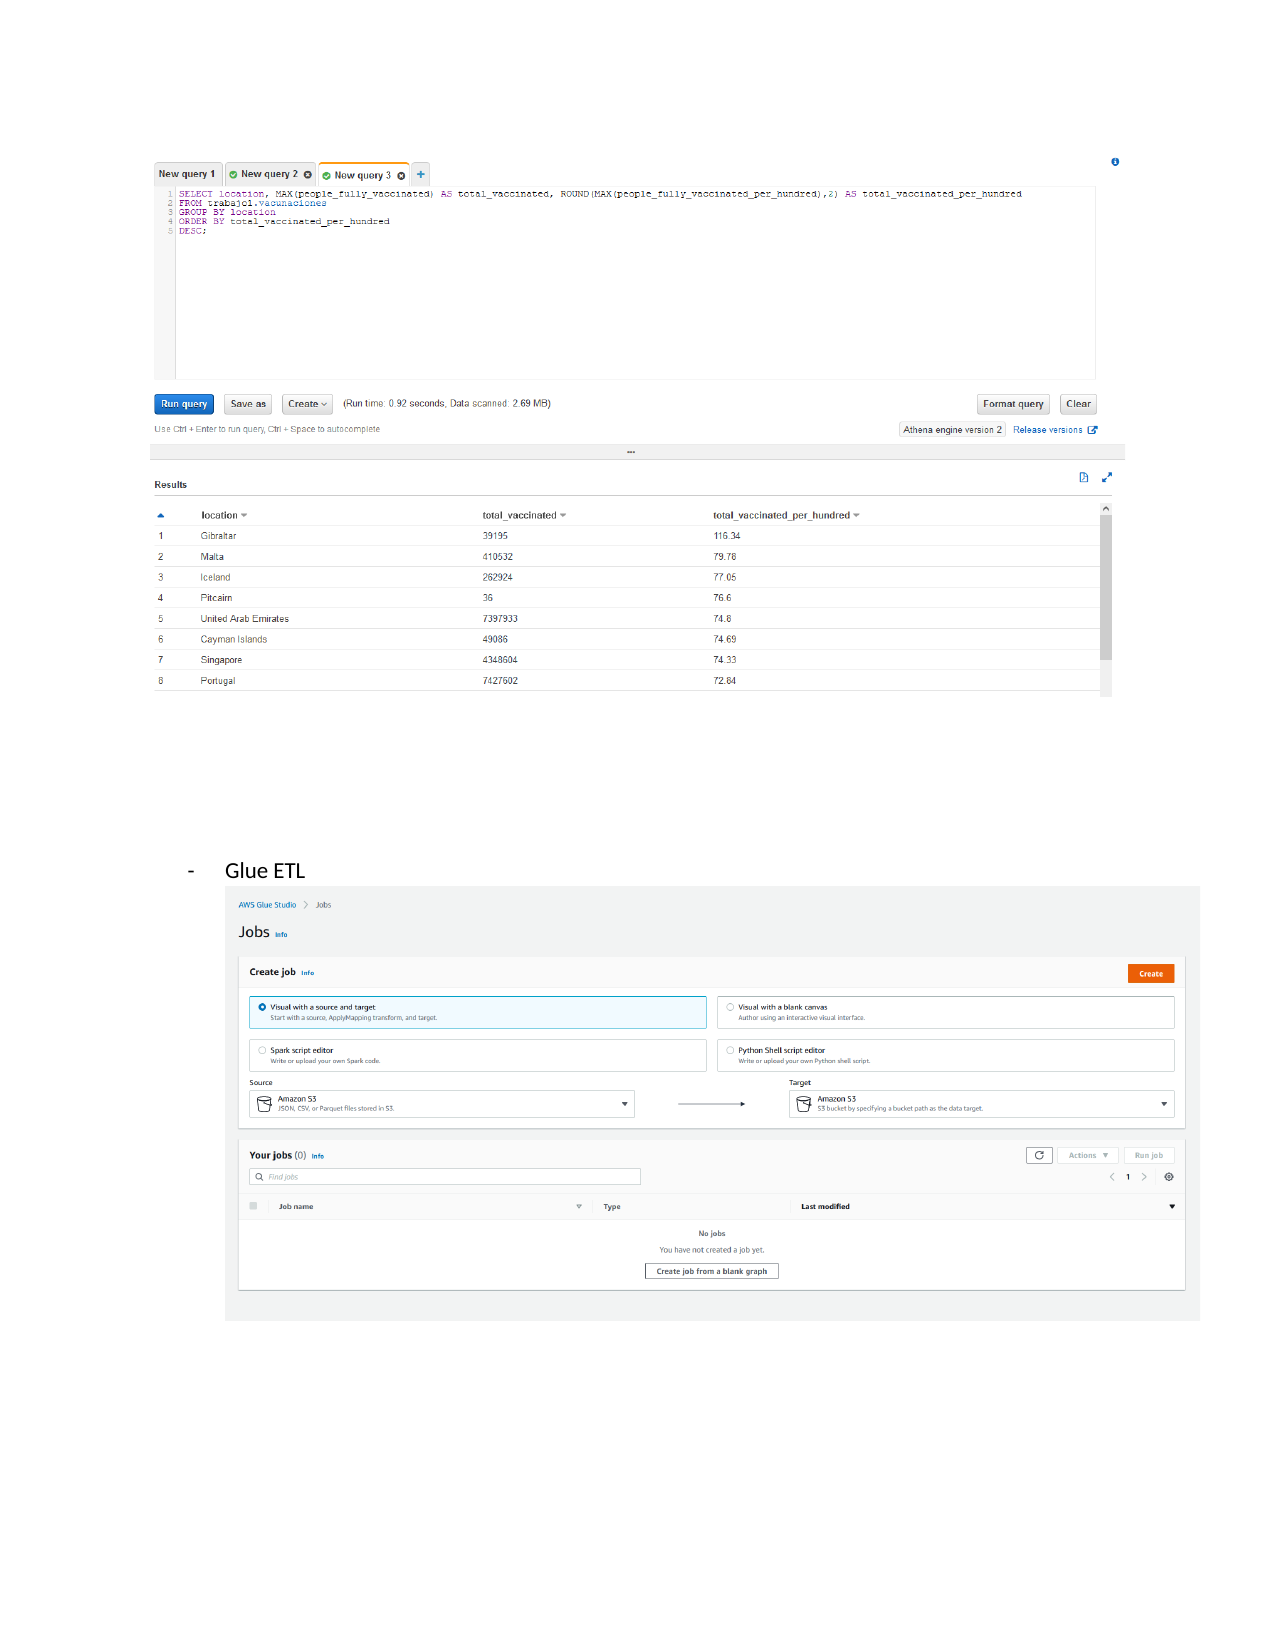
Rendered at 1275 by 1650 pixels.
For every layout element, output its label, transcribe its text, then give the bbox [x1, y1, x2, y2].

list Glue ETL [187, 856, 1125, 884]
picture [225, 886, 1200, 1321]
picture [150, 150, 1125, 697]
